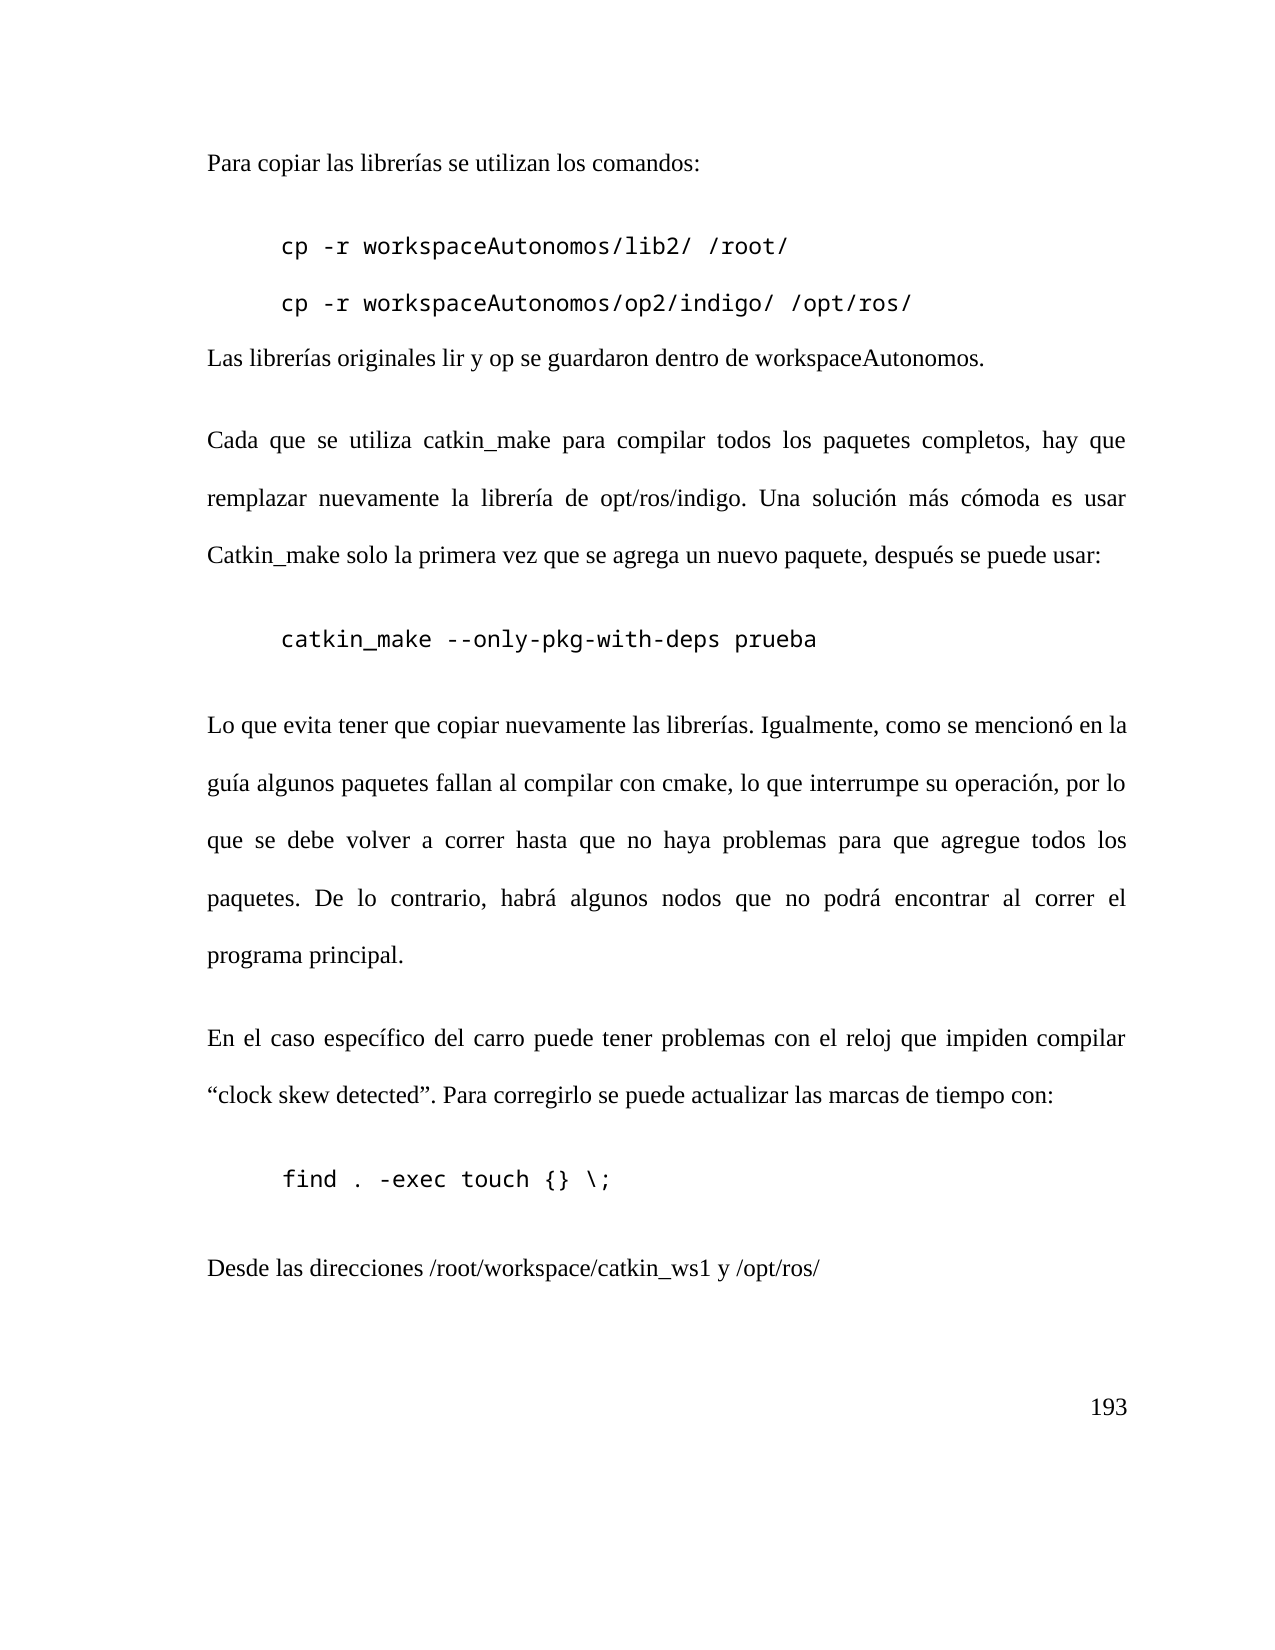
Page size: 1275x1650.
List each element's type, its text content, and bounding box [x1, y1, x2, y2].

text find . -exec touch {} \; [207, 1163, 1127, 1194]
text Cada que se utiliza catkin_make para compilar todos los paquetes completos, hay que remplazar nuevamente la librería de opt/ros/indigo. Una solución más cómoda es usar Catkin_make solo la primera vez que se agrega un nuevo paquete, después se puede usar: [207, 425, 1127, 569]
text Lo que evita tener que copiar nuevamente las librerías. Igualmente, como se mencionó en la guía algunos paquetes fallan al compilar con cmake, lo que interrumpe su operación, por lo que se debe volver a correr hasta que no haya problemas para que agregue todos los paquetes. De lo contrario, habrá algunos nodos que no podrá encontrar al correr el programa principal. [207, 710, 1127, 969]
text Las librerías originales lir y op se guardaron dentro de workspaceAutonomos. [207, 343, 1127, 371]
text catkin_make --only-pkg-with-deps prueba [207, 623, 1127, 654]
text cp -r workspaceAutonomos/lib2/ /root/ [281, 230, 1127, 261]
text Para copiar las librerías se utilizan los comandos: [207, 148, 1127, 176]
text Desde las direcciones /root/workspace/catkin_ws1 y /opt/ros/ [207, 1253, 1127, 1282]
text En el caso específico del carro puede tener problemas con el reloj que impiden compilar “clock skew detected”. Para corregirlo se puede actualizar las marcas de tiempo con: [207, 1023, 1127, 1109]
text cp -r workspaceAutonomos/op2/indigo/ /opt/ros/ [281, 286, 1127, 318]
